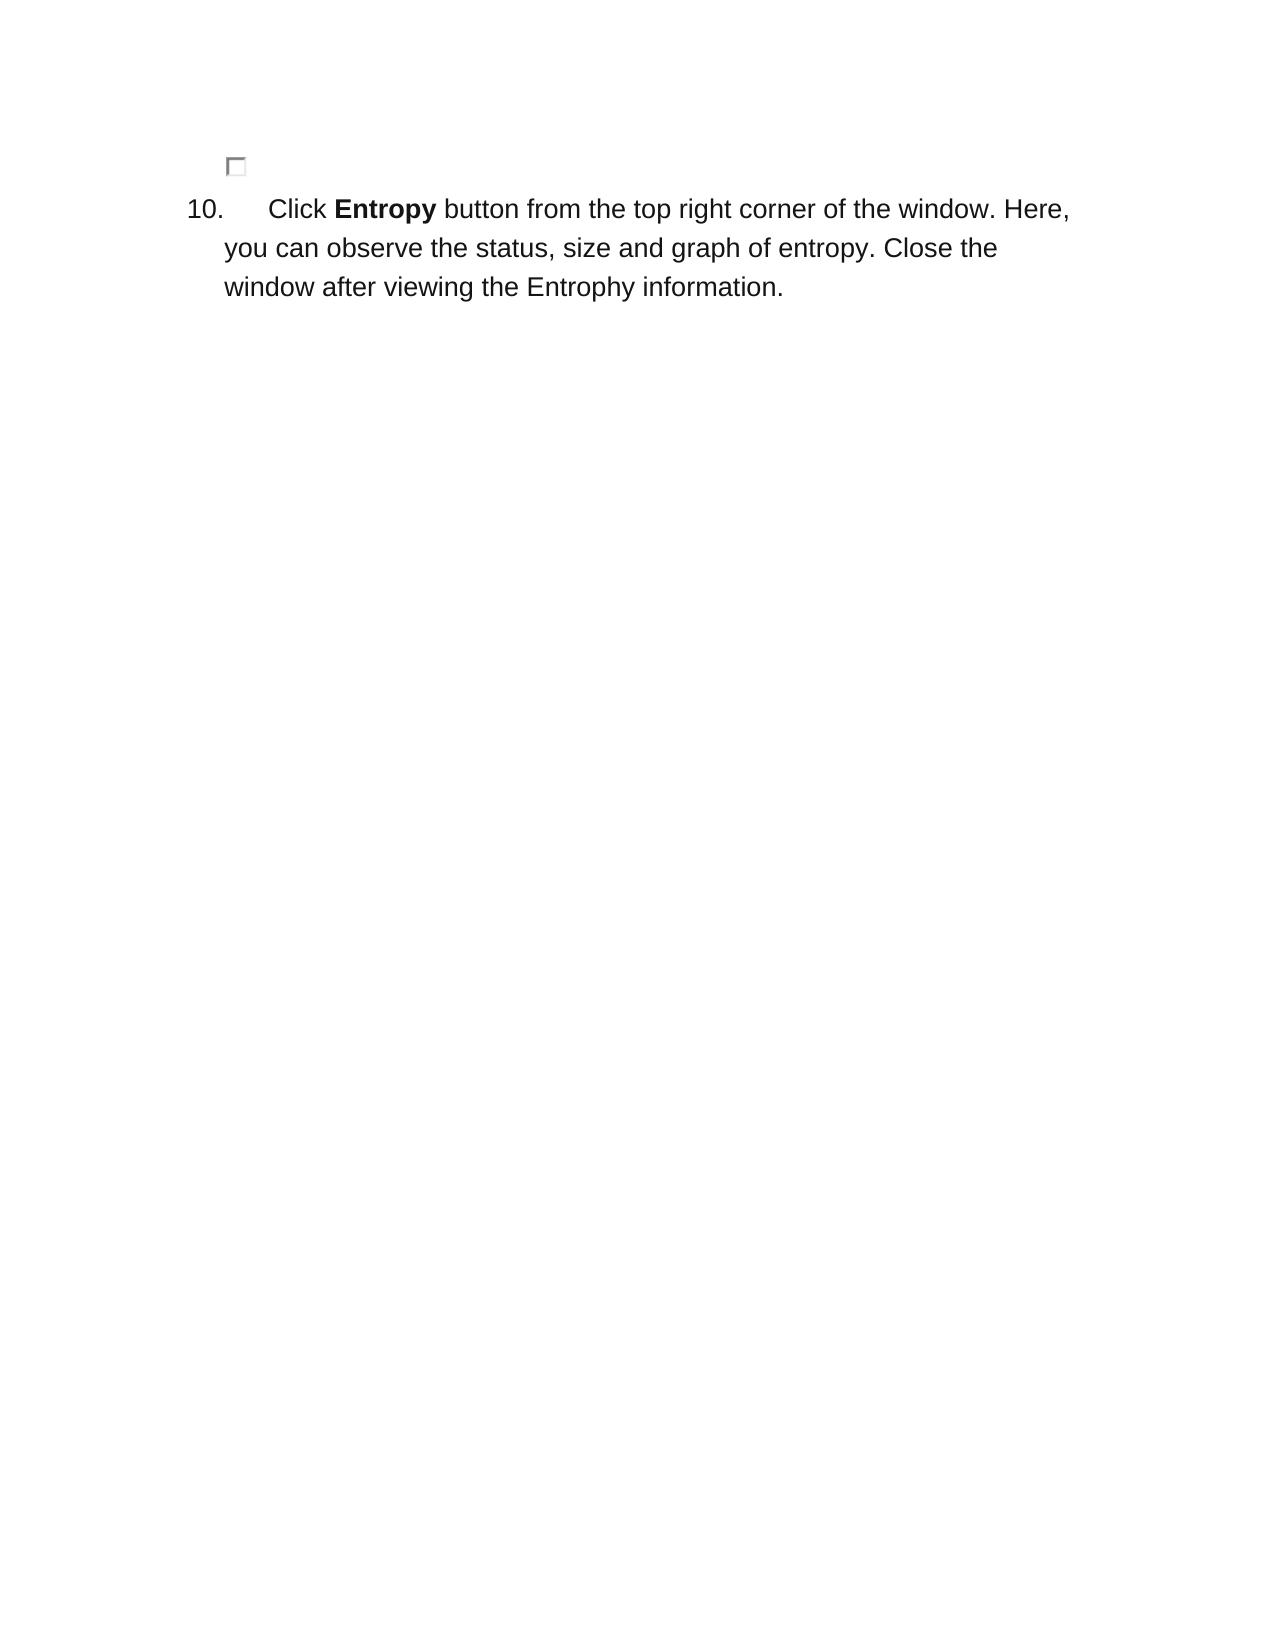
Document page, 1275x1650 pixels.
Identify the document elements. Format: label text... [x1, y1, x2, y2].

list Click Entropy button from the top right corner of the window. Here, you can observe the status, size and graph of entropy. Close the window after viewing the Entrophy information. [187, 150, 1094, 302]
